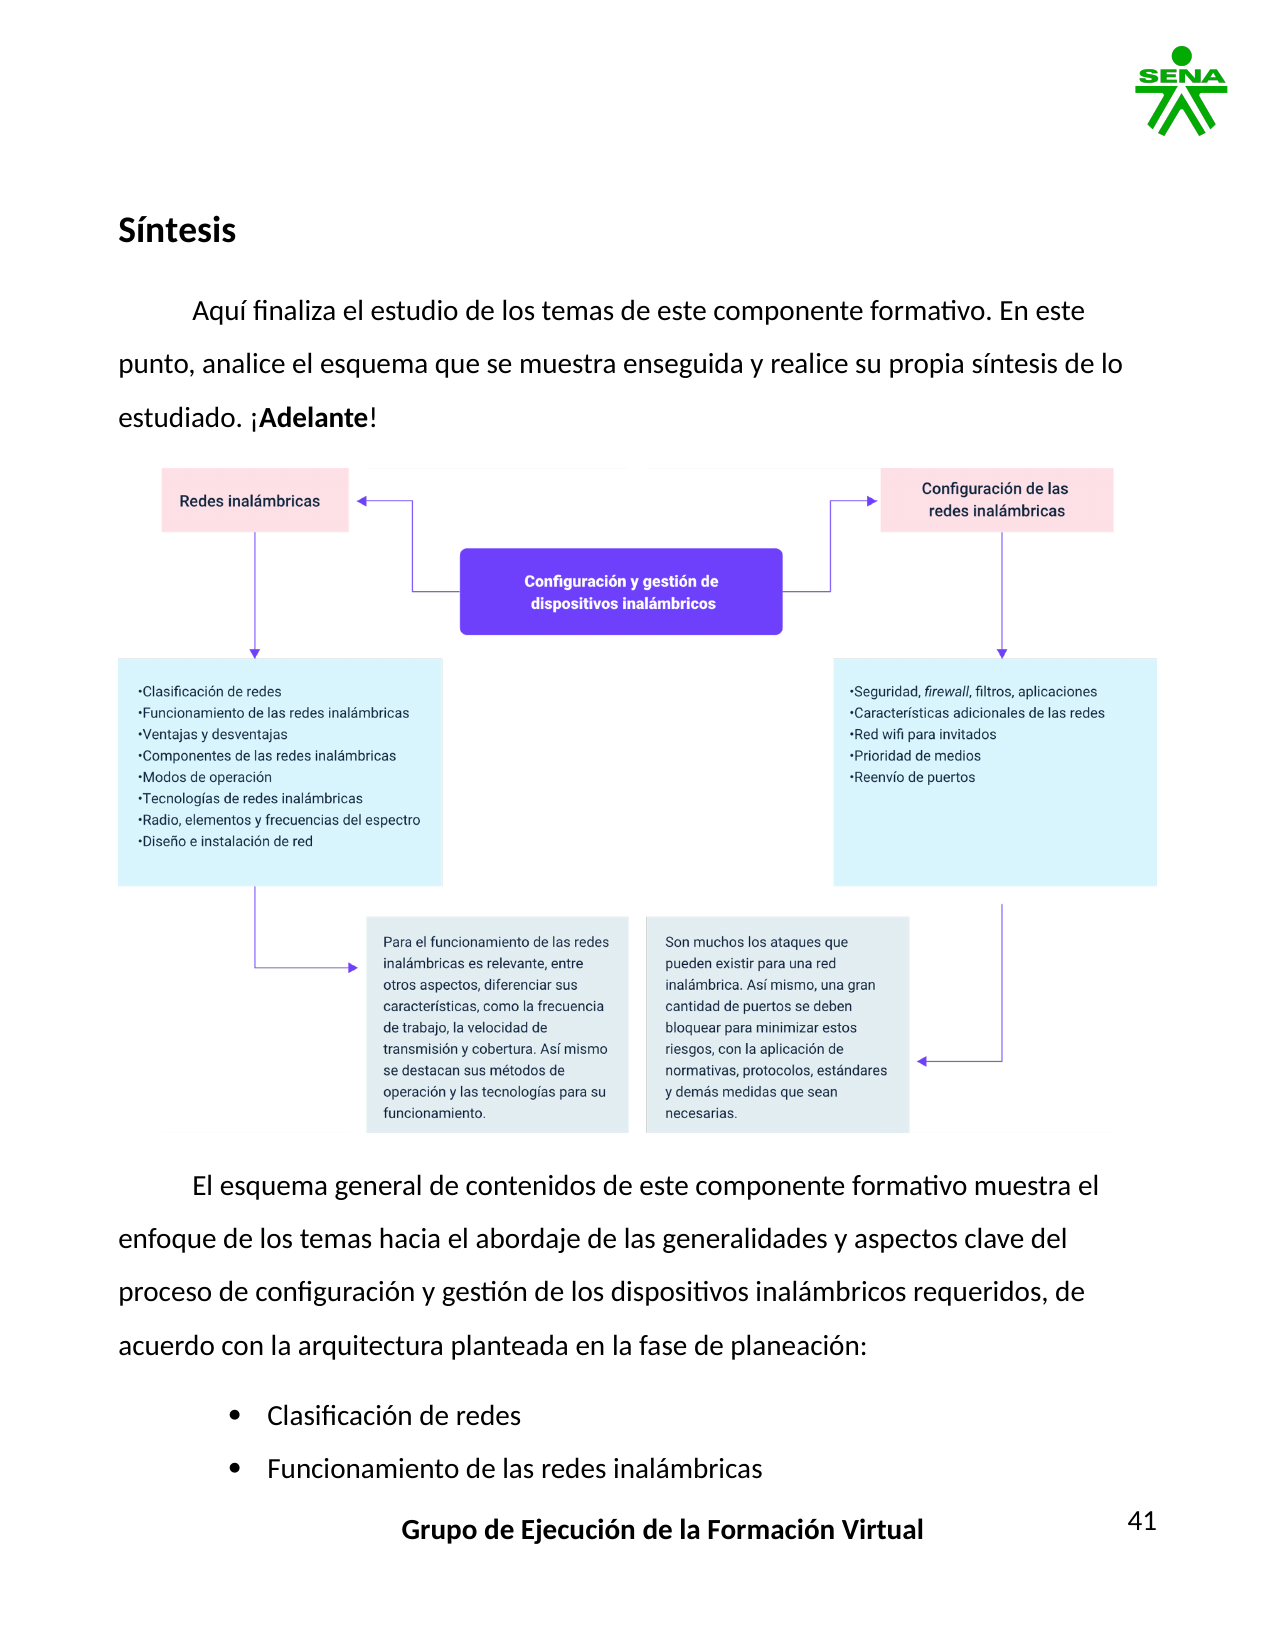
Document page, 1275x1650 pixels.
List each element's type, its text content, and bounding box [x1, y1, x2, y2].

text Aquí finaliza el estudio de los temas de este componente formativo. En este punto, analice el esquema que se muestra enseguida y realice su propia síntesis de lo estudiado. ¡Adelante! [118, 292, 1157, 434]
list Funcionamiento de las redes inalámbricas [229, 1451, 1157, 1486]
list Clasificación de redes [229, 1397, 1157, 1433]
text El esquema general de contenidos de este componente formativo muestra el enfoque de los temas hacia el abordaje de las generalidades y aspectos clave del proceso de configuración y gestión de los dispositivos inalámbricos requeridos, de acuerdo con la arquitectura planteada en la fase de planeación: [118, 1167, 1157, 1363]
picture [118, 468, 1157, 1133]
picture [1135, 46, 1228, 136]
text Síntesis [118, 206, 1157, 252]
